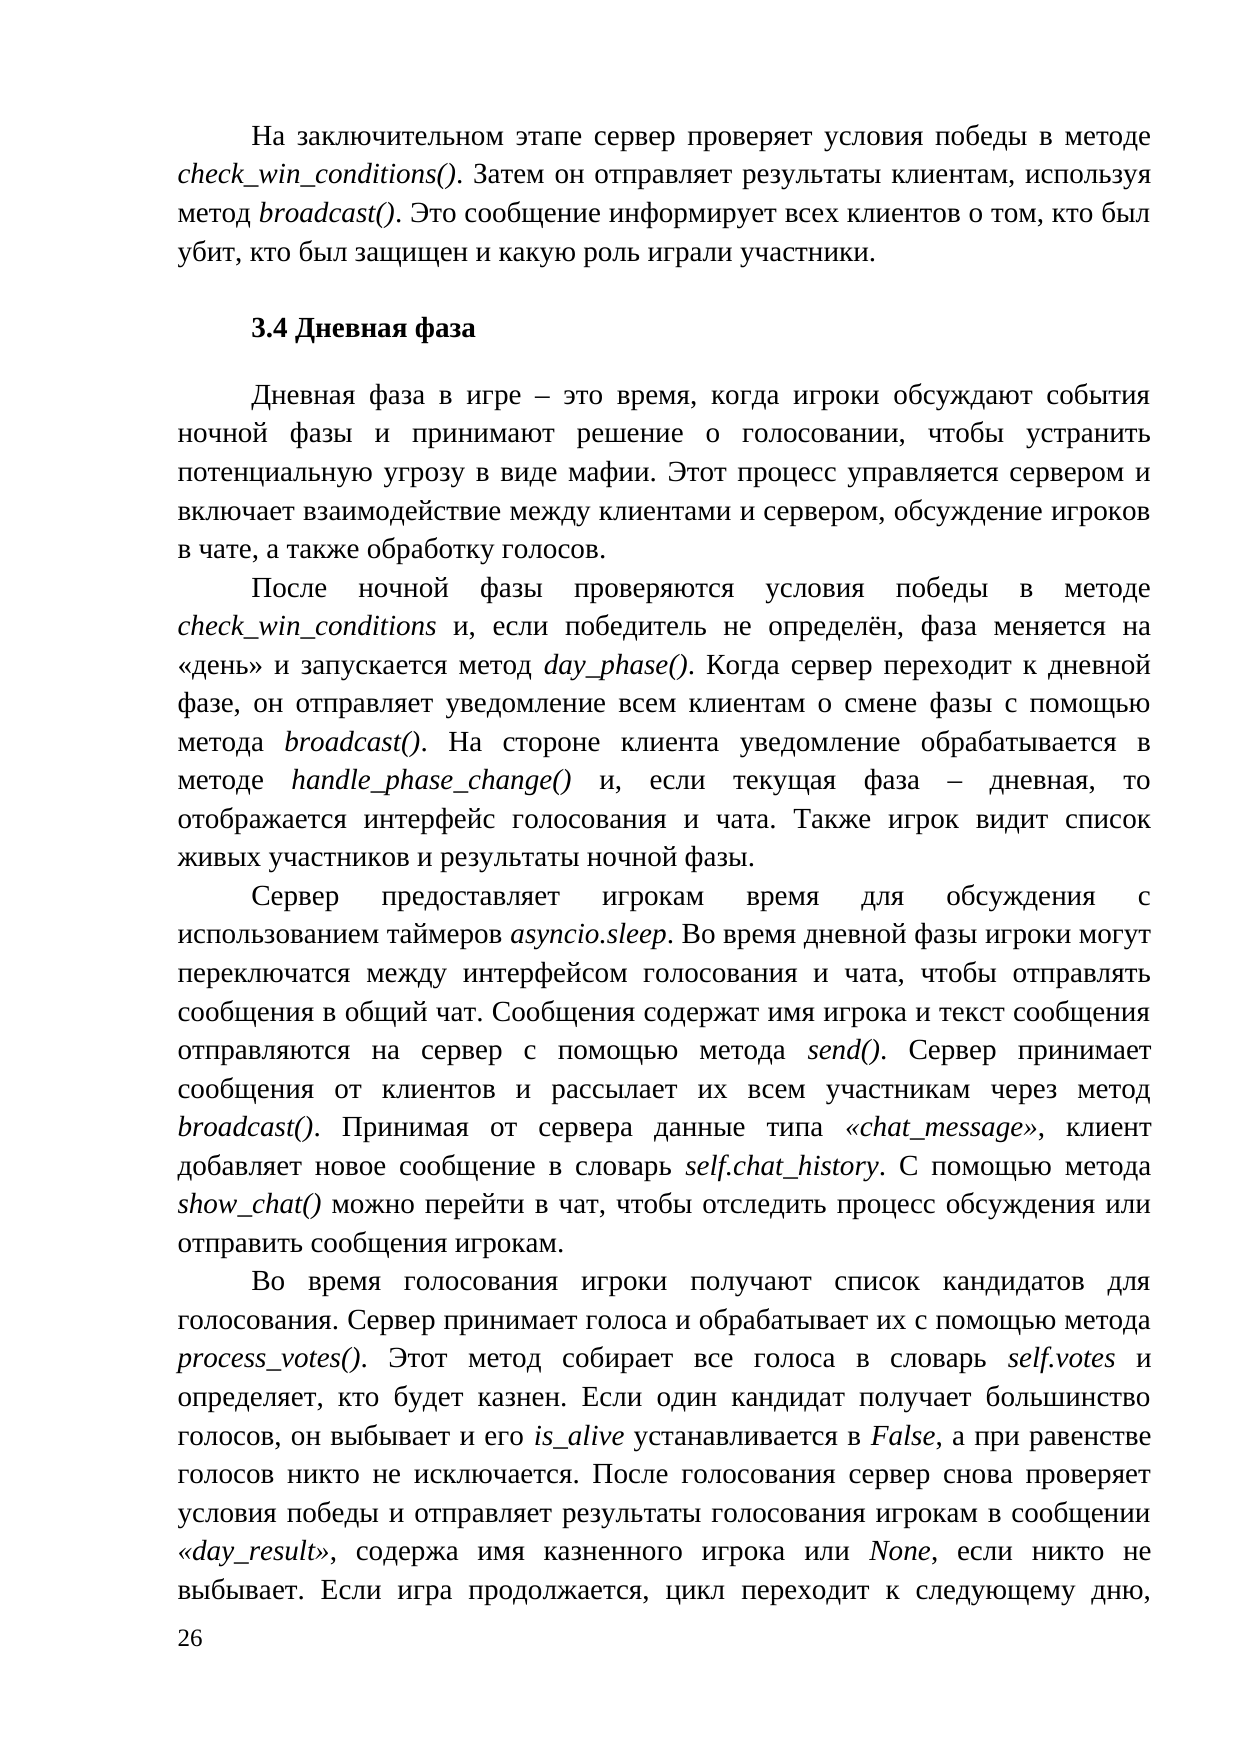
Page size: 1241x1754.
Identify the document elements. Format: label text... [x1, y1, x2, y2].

list Сервер предоставляет игрокам время для обсуждения с использованием таймеров asyncio.sleep. Во время дневной фазы игроки могут переключатся между интерфейсом голосования и чата, чтобы отправлять сообщения в общий чат. Сообщения содержат имя игрока и текст сообщения отправляются на сервер с помощью метода send(). Сервер принимает сообщения от клиентов и рассылает их всем участникам через метод broadcast(). Принимая от сервера данные типа «chat_message», клиент добавляет новое сообщение в словарь self.chat_history. С помощью метода show_chat() можно перейти в чат, чтобы отследить процесс обсуждения или отправить сообщения игрокам. [177, 878, 1152, 1258]
subtitle Дневная фаза [251, 310, 1152, 343]
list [177, 1263, 1152, 1605]
list После ночной фазы проверяются условия победы в методе check_win_conditions и, если победитель не определён, фаза меняется на «день» и запускается метод day_phase(). Когда сервер переходит к дневной фазе, он отправляет уведомление всем клиентам о смене фазы с помощью метода broadcast(). На стороне клиента уведомление обрабатывается в методе handle_phase_change() и, если текущая фаза – дневная, то отображается интерфейс голосования и чата. Также игрок видит список живых участников и результаты ночной фазы. [177, 570, 1152, 873]
list Дневная фаза в игре – это время, когда игроки обсуждают события ночной фазы и принимают решение о голосовании, чтобы устранить потенциальную угрозу в виде мафии. Этот процесс управляется сервером и включает взаимодействие между клиентами и сервером, обсуждение игроков в чате, а также обработку голосов. [177, 377, 1152, 565]
list На заключительном этапе сервер проверяет условия победы в методе check_win_conditions(). Затем он отправляет результаты клиентам, используя метод broadcast(). Это сообщение информирует всех клиентов о том, кто был убит, кто был защищен и какую роль играли участники. [177, 118, 1152, 267]
